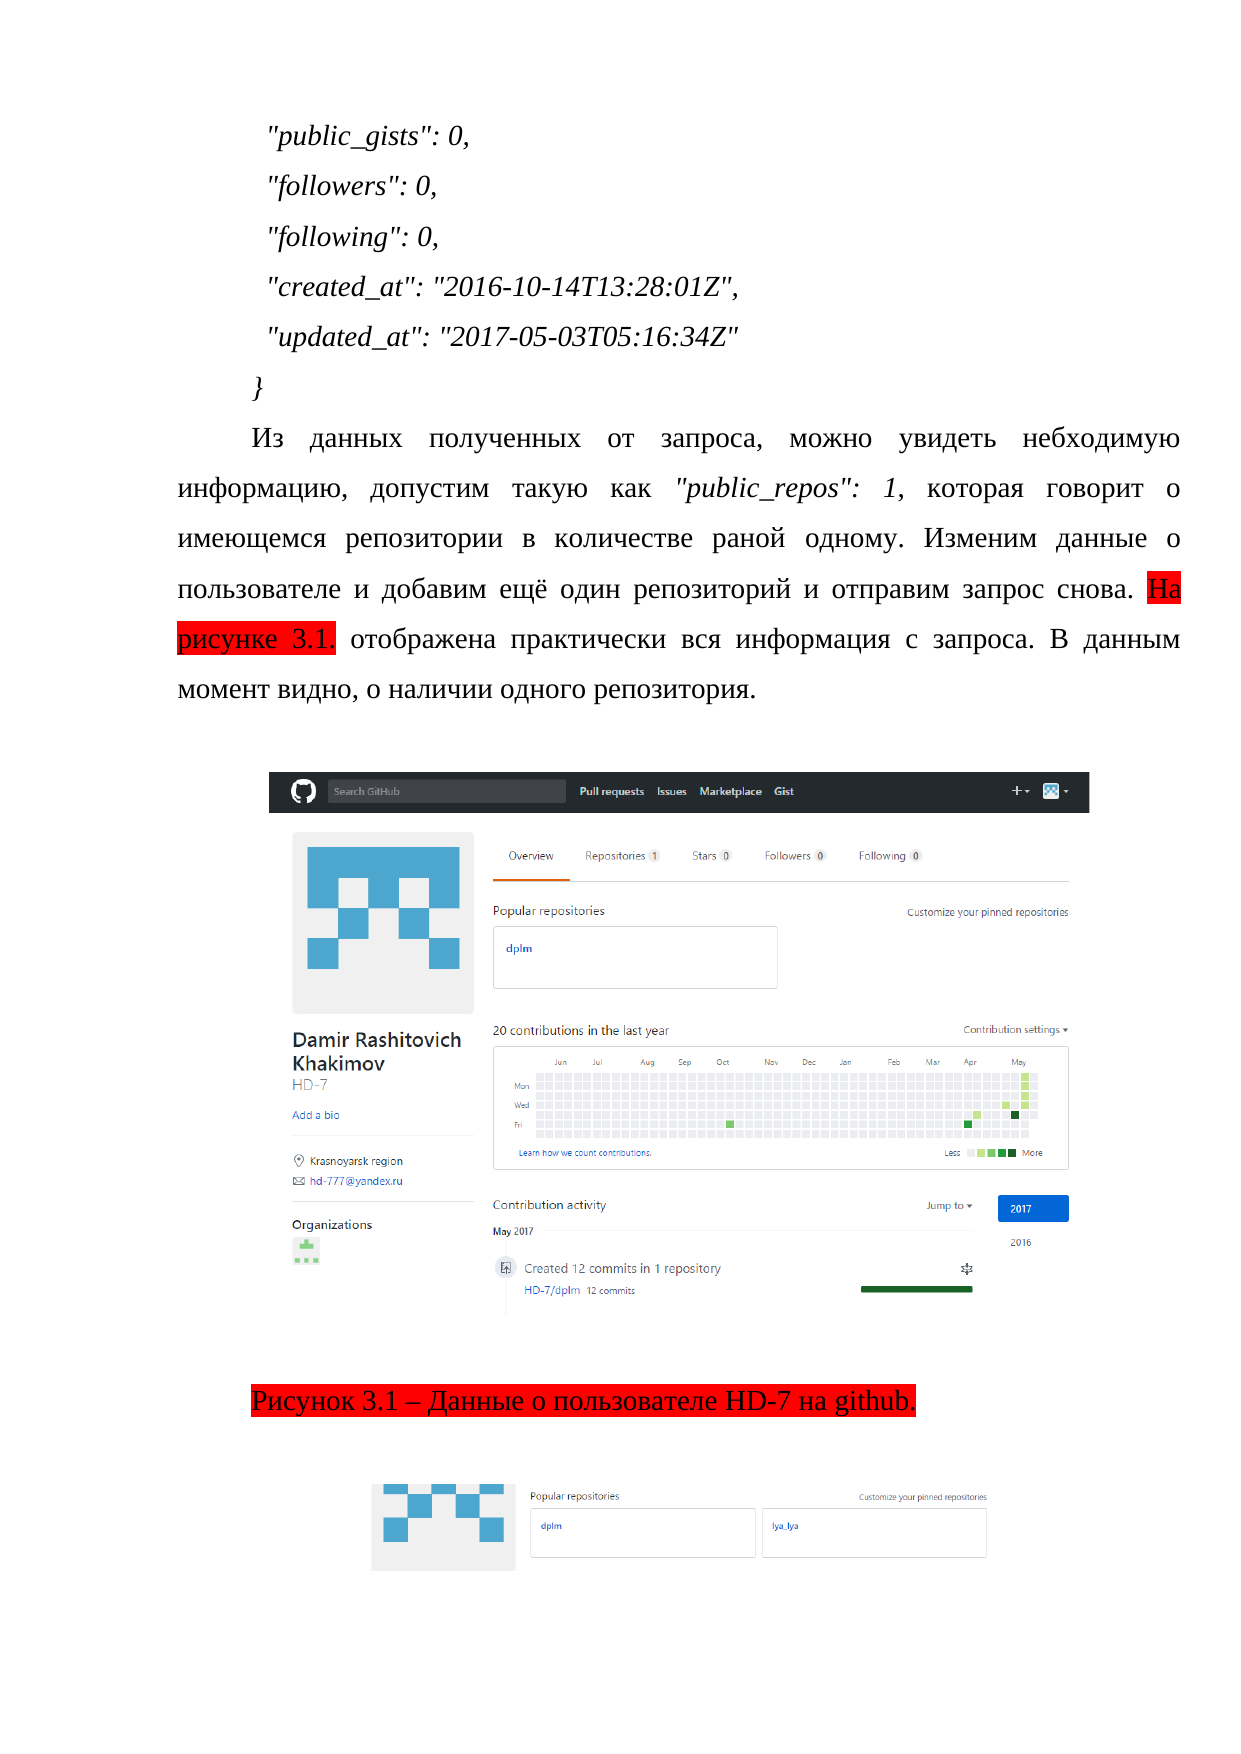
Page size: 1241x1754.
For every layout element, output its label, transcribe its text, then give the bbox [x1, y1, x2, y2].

text Рисунок 3.1 – Данные о пользователе HD-7 на github. [177, 1383, 1181, 1417]
text } [177, 370, 1181, 403]
text "followers": 0, [177, 168, 1181, 202]
text "public_gists": 0, [177, 118, 1181, 152]
picture [358, 1484, 1001, 1571]
picture [269, 772, 1090, 1317]
text "updated_at": "2017-05-03T05:16:34Z" [177, 319, 1181, 353]
text Из данных полученных от запроса, можно увидеть небходимую информацию, допустим такую как "public_repos": 1, которая говорит о имеющемся репозитории в количестве раной одному. Изменим данные о пользователе и добавим ещё один репозиторий и отправим запрос снова. На рисунке 3.1. отображена практически вся информация с запроса. В данным момент видно, о наличии одного репозитория. [177, 420, 1181, 705]
text "created_at": "2016-10-14T13:28:01Z", [177, 269, 1181, 303]
text "following": 0, [177, 219, 1181, 252]
